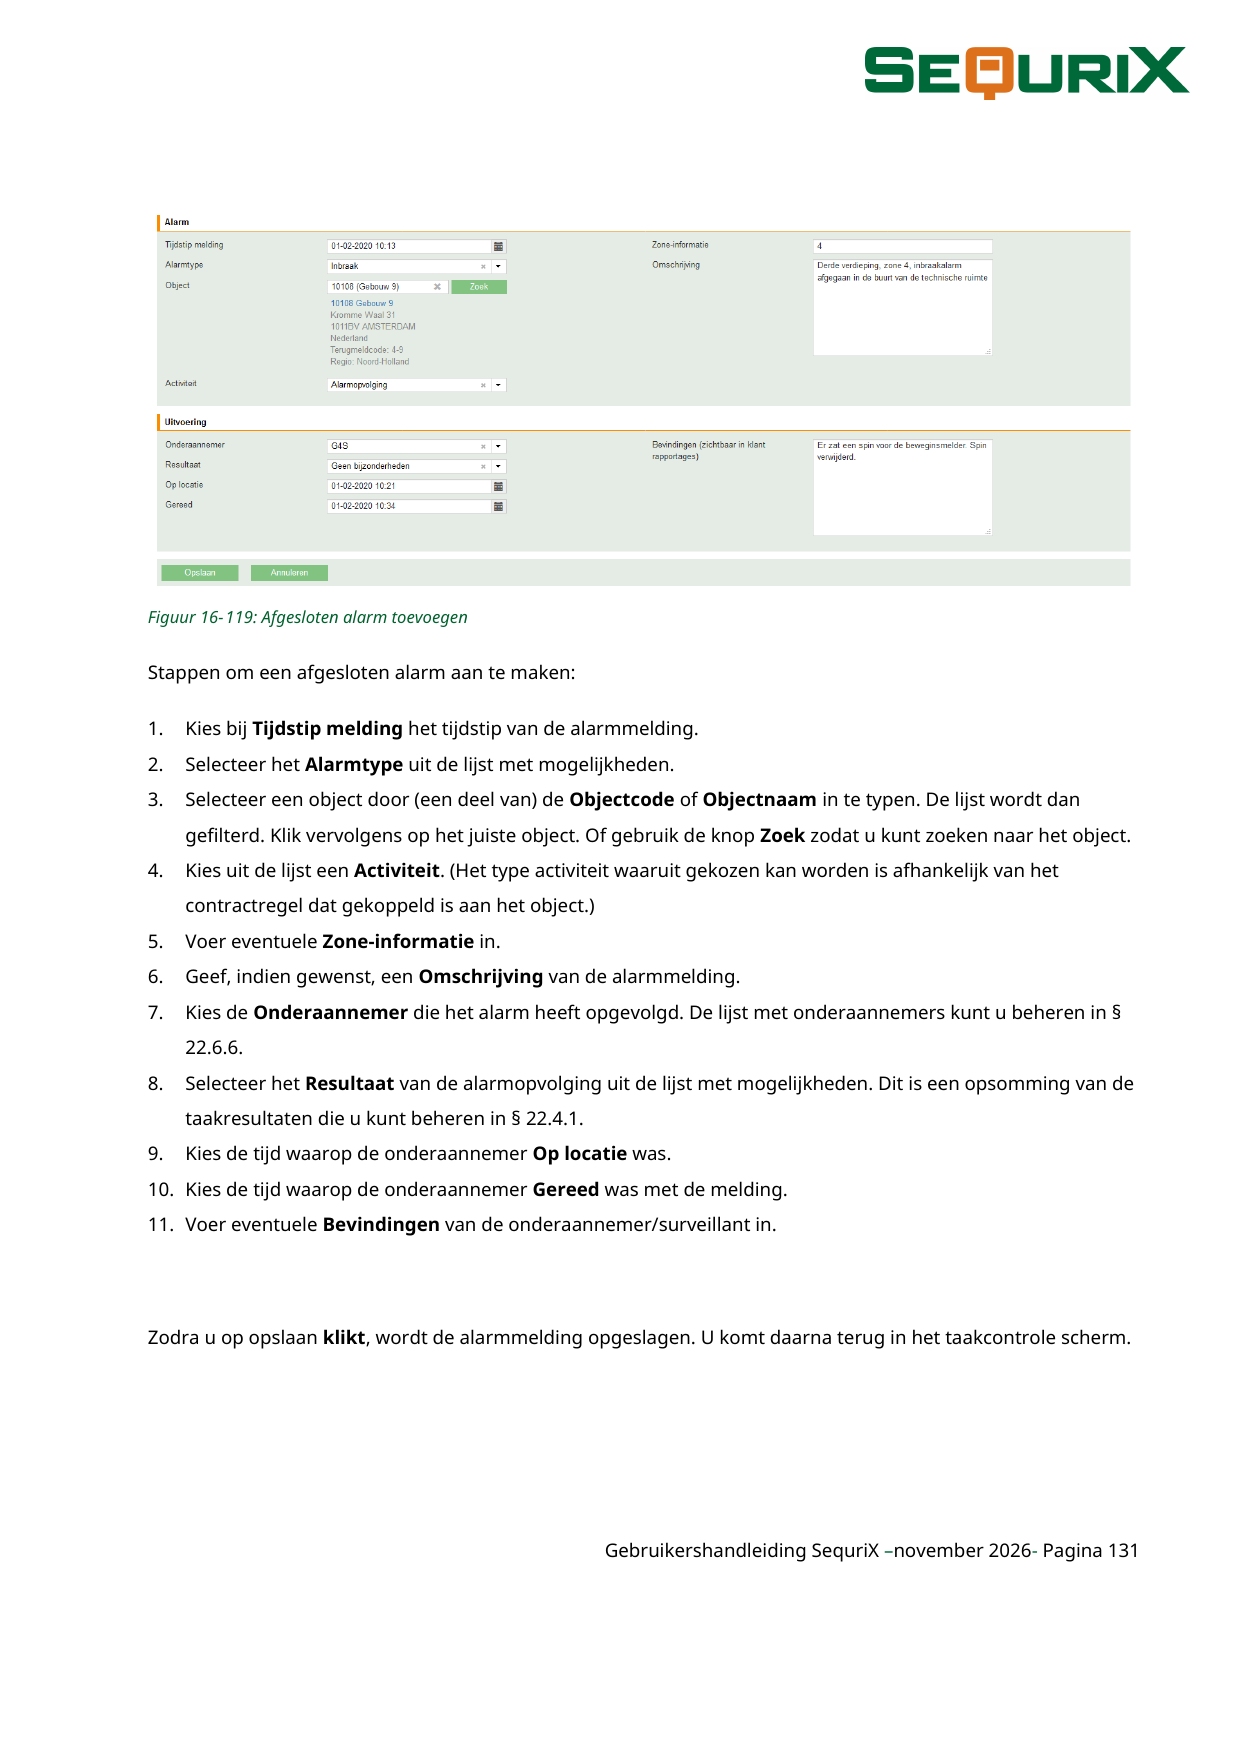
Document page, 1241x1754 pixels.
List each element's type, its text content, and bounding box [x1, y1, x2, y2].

text Stappen om een afgesloten alarm aan te maken: [148, 649, 1140, 685]
list Kies de Onderaannemer die het alarm heeft opgevolgd. De lijst met onderaannemers kunt u beheren in § 22.6.6. [148, 989, 1140, 1060]
list Voer eventuele Zone-informatie in. [148, 918, 1140, 954]
text Zodra u op opslaan klikt, wordt de alarmmelding opgeslagen. U komt daarna terug in het taakcontrole scherm. [148, 1314, 1140, 1349]
list Selecteer het Resultaat van de alarmopvolging uit de lijst met mogelijkheden. Dit is een opsomming van de taakresultaten die u kunt beheren in § 22.4.1. [148, 1060, 1140, 1131]
list Selecteer het Alarmtype uit de lijst met mogelijkheden. [148, 741, 1140, 777]
picture [147, 206, 1140, 586]
list Kies de tijd waarop de onderaannemer Gereed was met de melding. [148, 1166, 1140, 1202]
picture [865, 47, 1190, 100]
list Kies de tijd waarop de onderaannemer Op locatie was. [148, 1131, 1140, 1166]
list Kies uit de lijst een Activiteit. (Het type activiteit waaruit gekozen kan worden is afhankelijk van het contractregel dat gekoppeld is aan het object.) [148, 847, 1140, 918]
list Geef, indien gewenst, een Omschrijving van de alarmmelding. [148, 954, 1140, 989]
list Selecteer een object door (een deel van) de Objectcode of Objectnaam in te typen. De lijst wordt dan gefilterd. Klik vervolgens op het juiste object. Of gebruik de knop Zoek zodat u kunt zoeken naar het object. [148, 777, 1140, 847]
list Voer eventuele Bevindingen van de onderaannemer/surveillant in. [148, 1202, 1140, 1237]
list Kies bij Tijdstip melding het tijdstip van de alarmmelding. [148, 706, 1140, 741]
